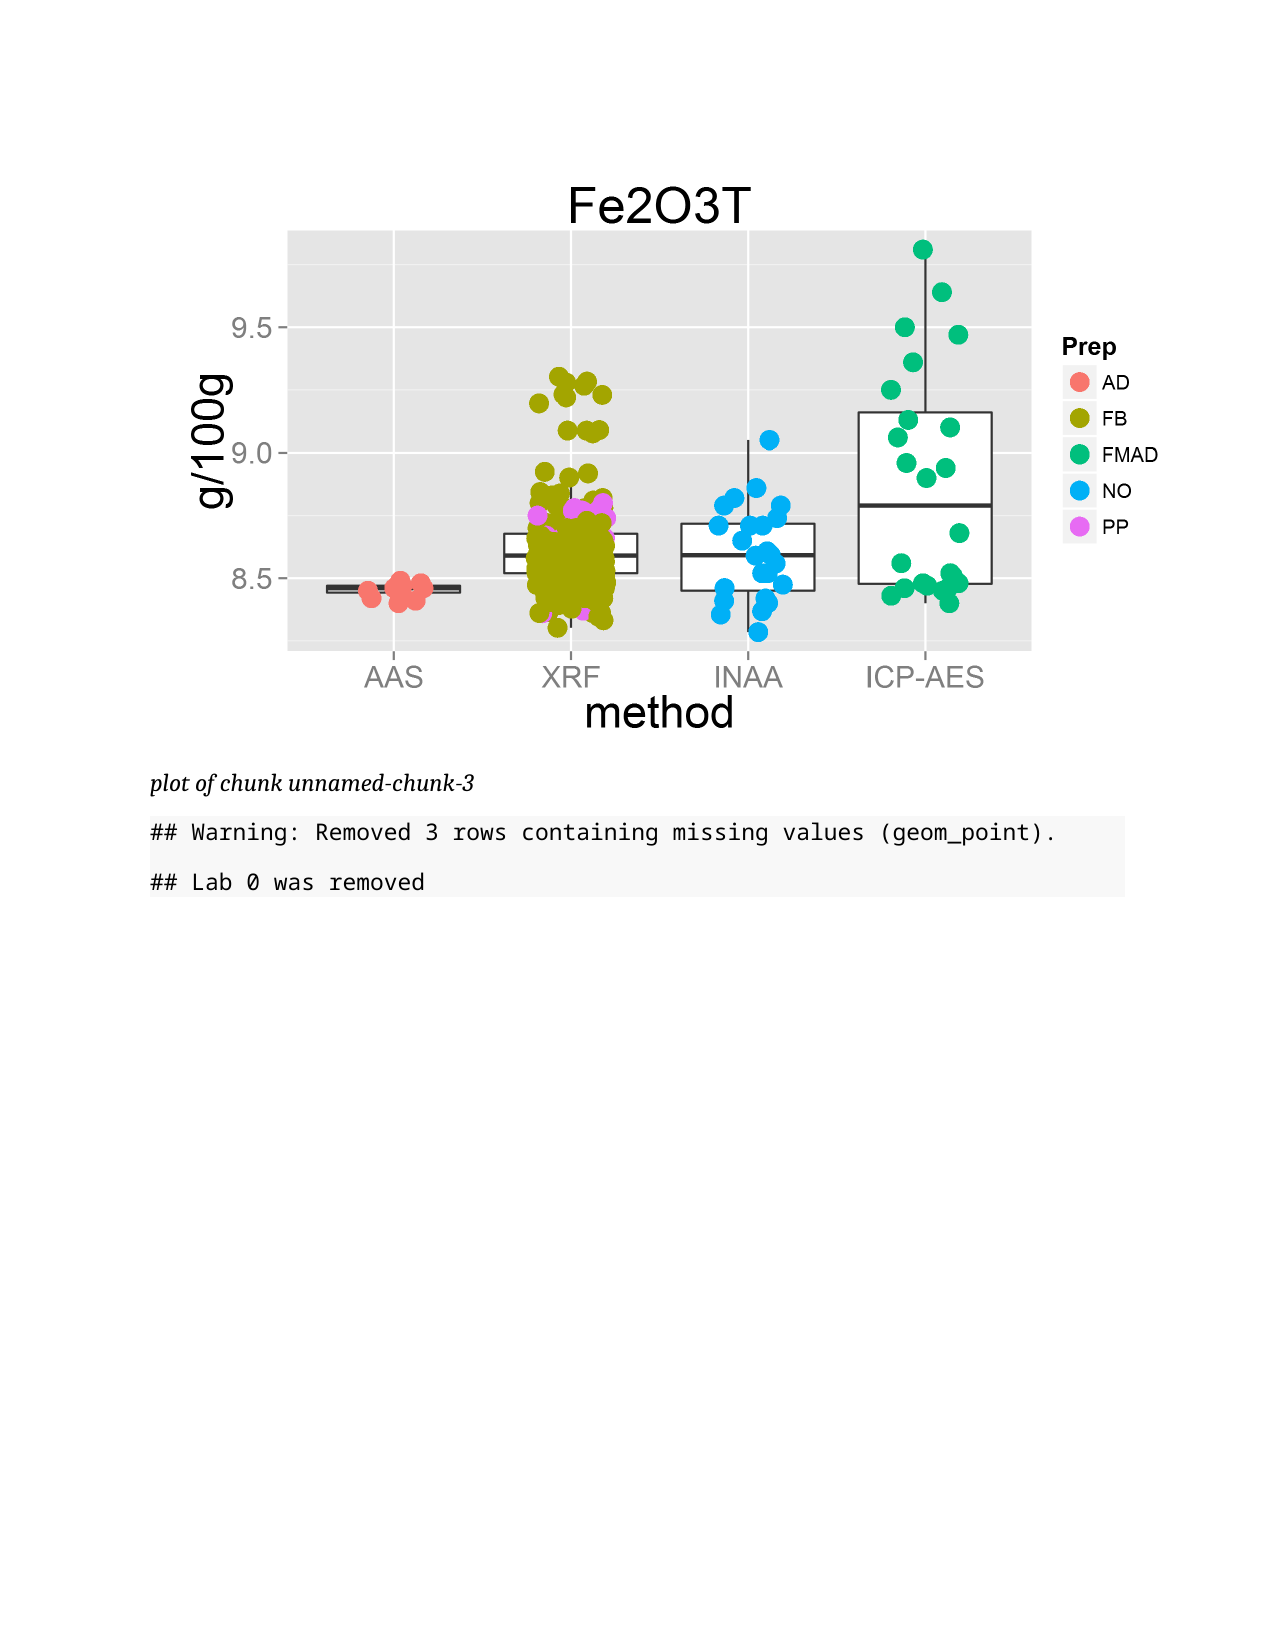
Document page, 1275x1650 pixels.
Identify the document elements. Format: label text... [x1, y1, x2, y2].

text ## Lab 0 was removed [150, 866, 1125, 897]
picture [168, 150, 1221, 750]
text plot of chunk unnamed-chunk-3 [150, 769, 1125, 797]
text ## Warning: Removed 3 rows containing missing values (geom_point). [150, 816, 1125, 847]
